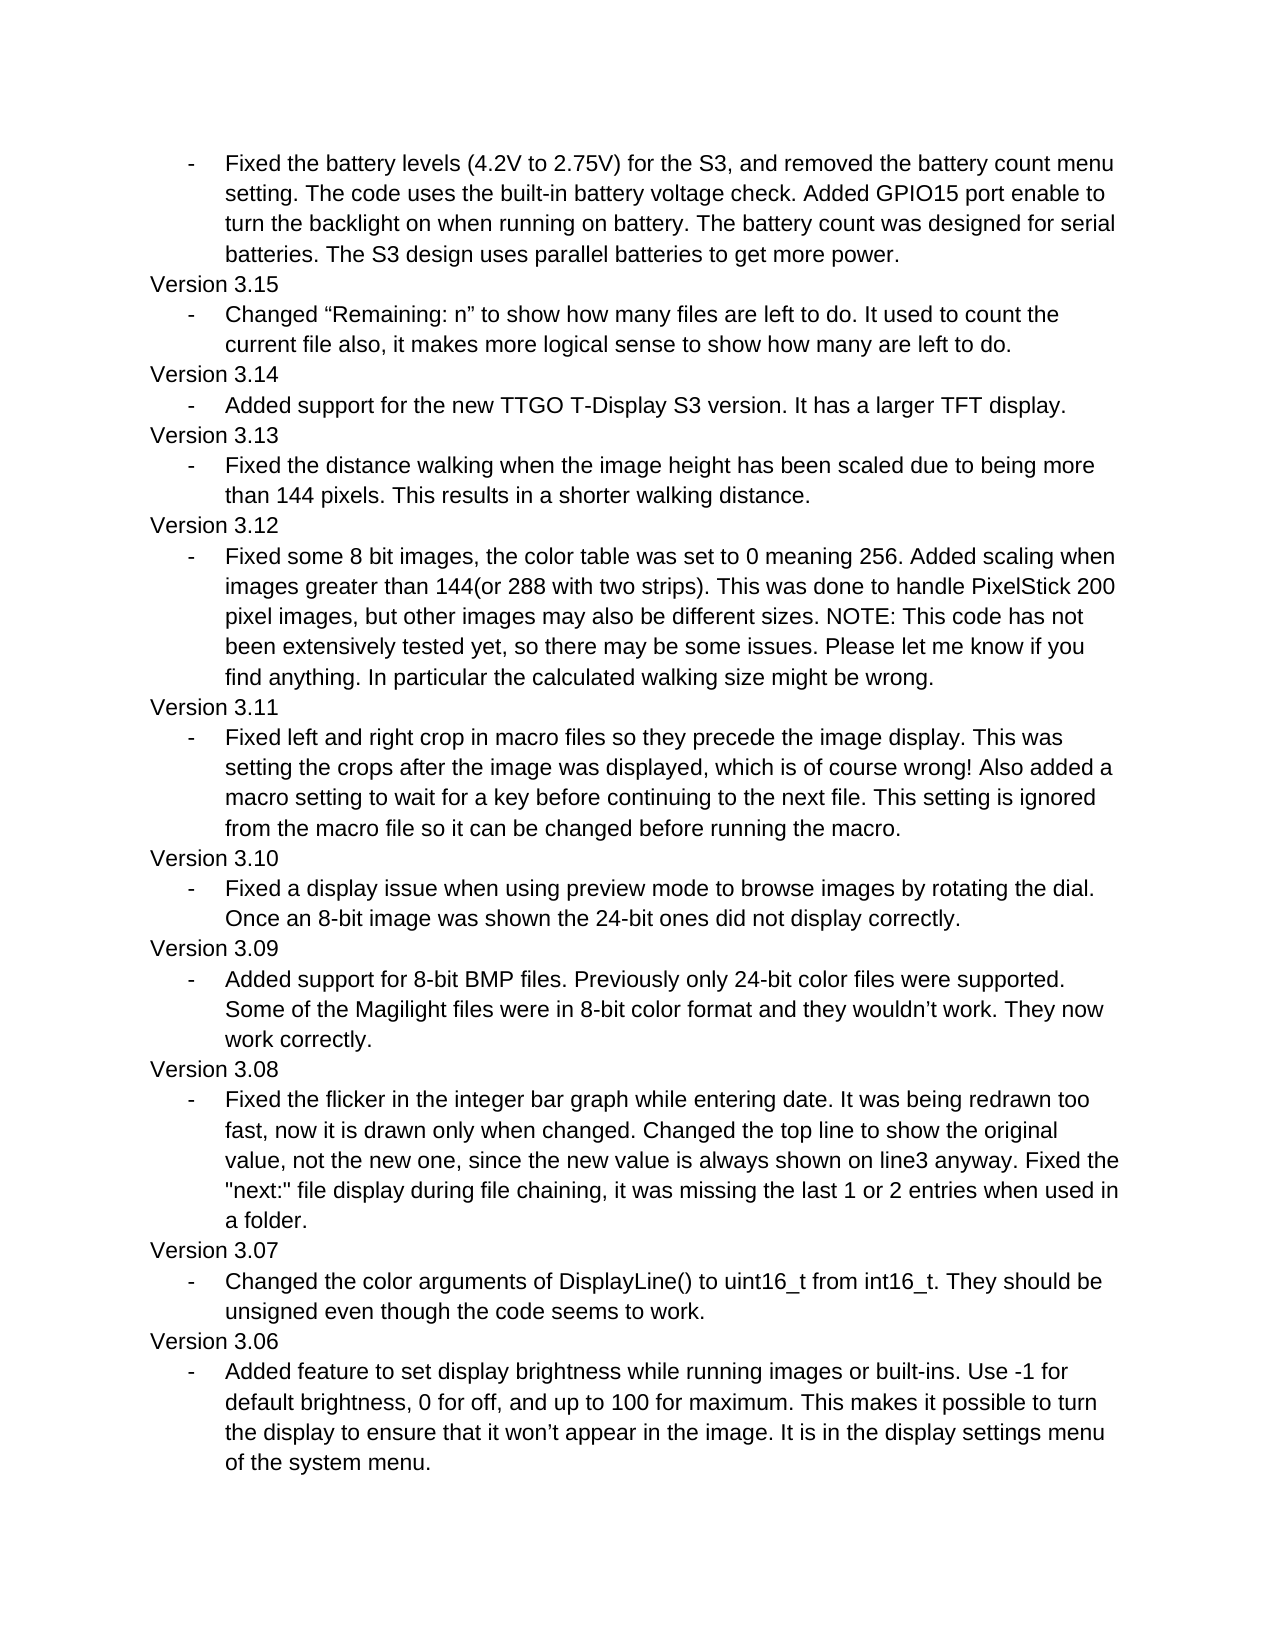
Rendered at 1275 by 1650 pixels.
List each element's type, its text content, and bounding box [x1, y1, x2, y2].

list Added support for 8-bit BMP files. Previously only 24-bit color files were supported. Some of the Magilight files were in 8-bit color format and they wouldn’t work. They now work correctly. [187, 966, 1125, 1052]
text Version 3.12 [150, 512, 1125, 539]
list Added support for the new TTGO T-Display S3 version. It has a larger TFT display. [187, 392, 1125, 418]
text Version 3.08 [150, 1056, 1125, 1083]
text Version 3.11 [150, 694, 1125, 720]
list Fixed a display issue when using preview mode to browse images by rotating the dial. Once an 8-bit image was shown the 24-bit ones did not display correctly. [187, 875, 1125, 932]
text Version 3.09 [150, 935, 1125, 962]
list Fixed some 8 bit images, the color table was set to 0 meaning 256. Added scaling when images greater than 144(or 288 with two strips). This was done to handle PixelStick 200 pixel images, but other images may also be different sizes. NOTE: This code has not been extensively tested yet, so there may be some issues. Please let me know if you find anything. In particular the calculated walking size might be wrong. [187, 543, 1125, 690]
list Changed the color arguments of DisplayLine() to uint16_t from int16_t. They should be unsigned even though the code seems to work. [187, 1268, 1125, 1324]
list Fixed left and right crop in macro files so they precede the image display. This was setting the crops after the image was displayed, which is of course wrong! Also added a macro setting to wait for a key before continuing to the next file. This setting is ignored from the macro file so it can be changed before running the macro. [187, 724, 1125, 841]
text Version 3.14 [150, 361, 1125, 388]
list Fixed the battery levels (4.2V to 2.75V) for the S3, and removed the battery count menu setting. The code uses the built-in battery voltage check. Added GPIO15 port enable to turn the backlight on when running on battery. The battery count was designed for serial batteries. The S3 design uses parallel batteries to get more power. [187, 150, 1125, 267]
text Version 3.07 [150, 1237, 1125, 1264]
text Version 3.13 [150, 422, 1125, 448]
list Fixed the flicker in the integer bar graph while entering date. It was being redrawn too fast, now it is drawn only when changed. Changed the top line to show the original value, not the new one, since the new value is always shown on line3 anyway. Fixed the "next:" file display during file chaining, it was missing the last 1 or 2 entries when used in a folder. [187, 1086, 1125, 1234]
list Added feature to set display brightness while running images or built-ins. Use -1 for default brightness, 0 for off, and up to 100 for maximum. This makes it possible to turn the display to ensure that it won’t appear in the image. It is in the display settings menu of the system menu. [187, 1358, 1125, 1475]
text Version 3.15 [150, 271, 1125, 297]
text Version 3.10 [150, 845, 1125, 871]
list Changed “Remaining: n” to show how many files are left to do. It used to count the current file also, it makes more logical sense to show how many are left to do. [187, 301, 1125, 358]
text Version 3.06 [150, 1328, 1125, 1354]
list Fixed the distance walking when the image height has been scaled due to being more than 144 pixels. This results in a shorter walking distance. [187, 452, 1125, 509]
